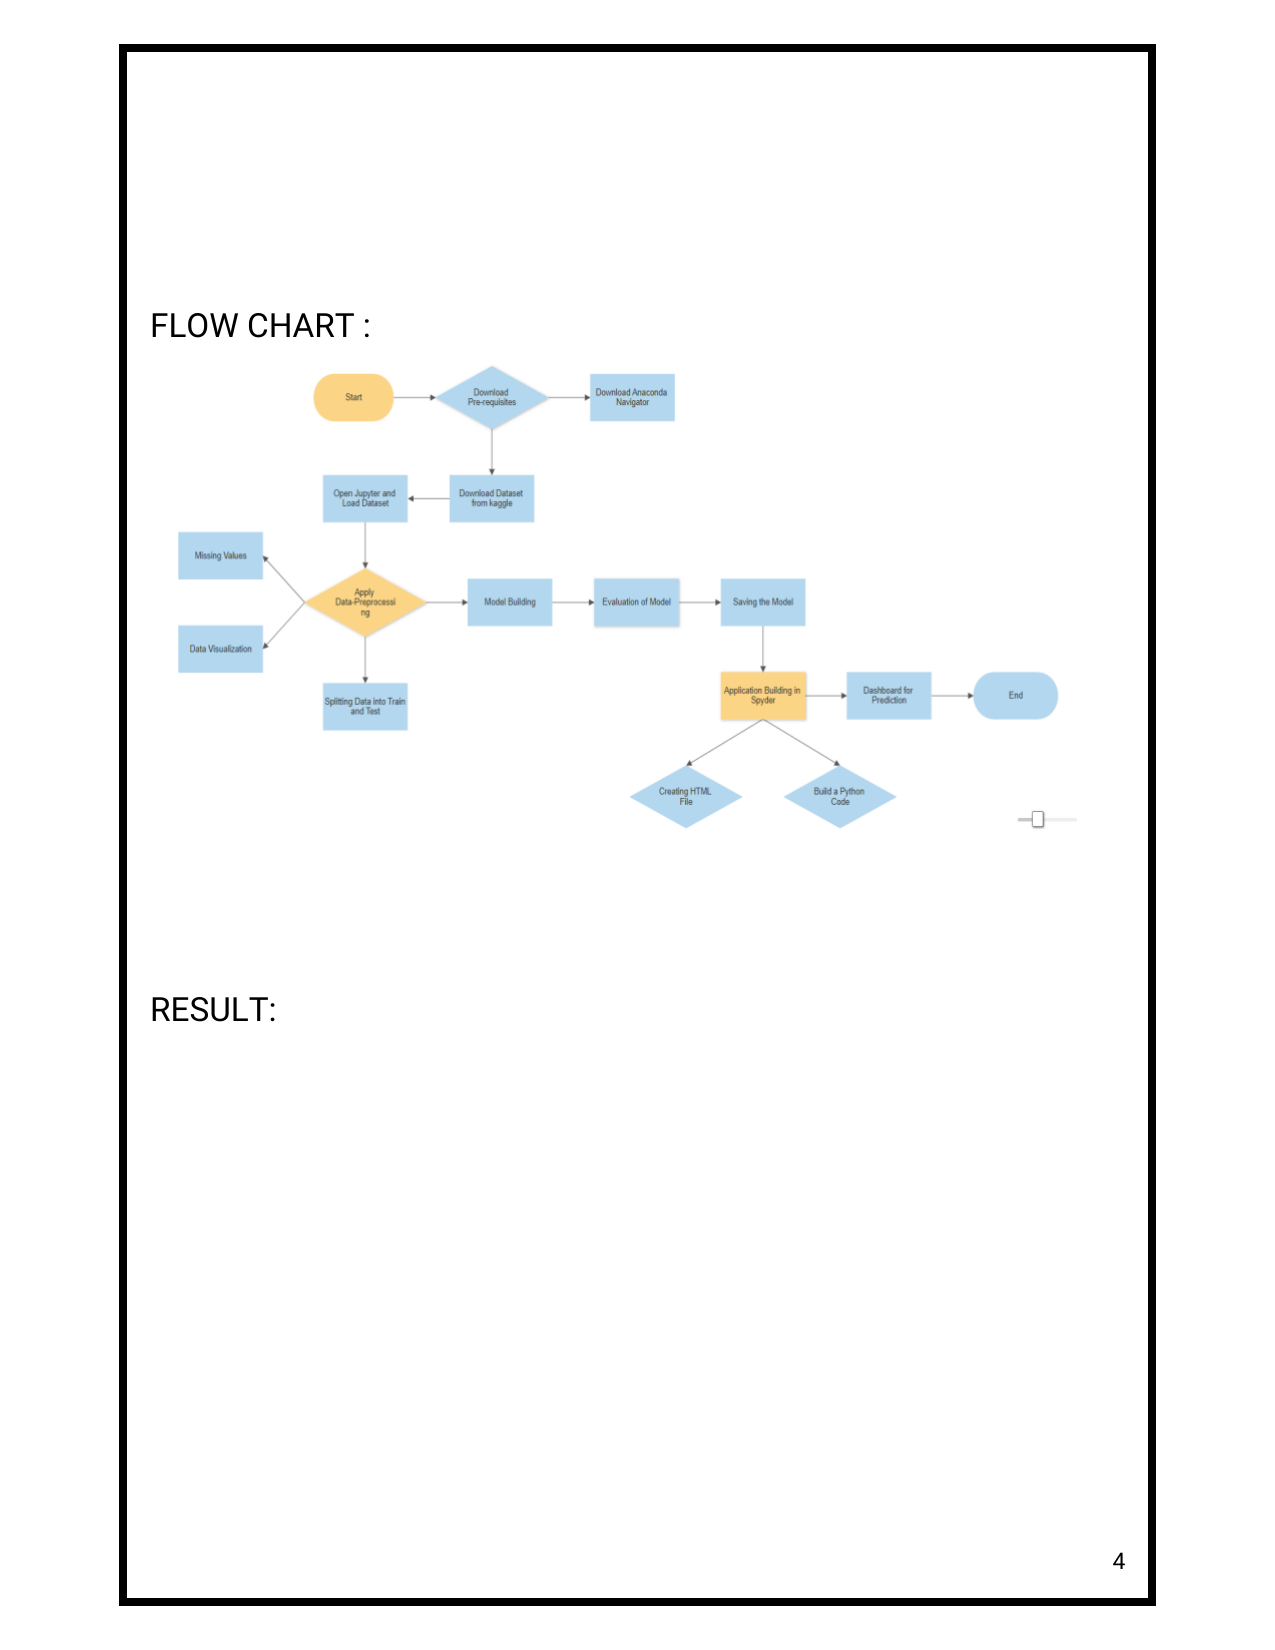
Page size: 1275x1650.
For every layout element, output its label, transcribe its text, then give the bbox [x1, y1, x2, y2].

text RESULT: [150, 990, 1125, 1029]
picture [150, 345, 1125, 834]
text FLOW CHART : [150, 306, 1125, 345]
